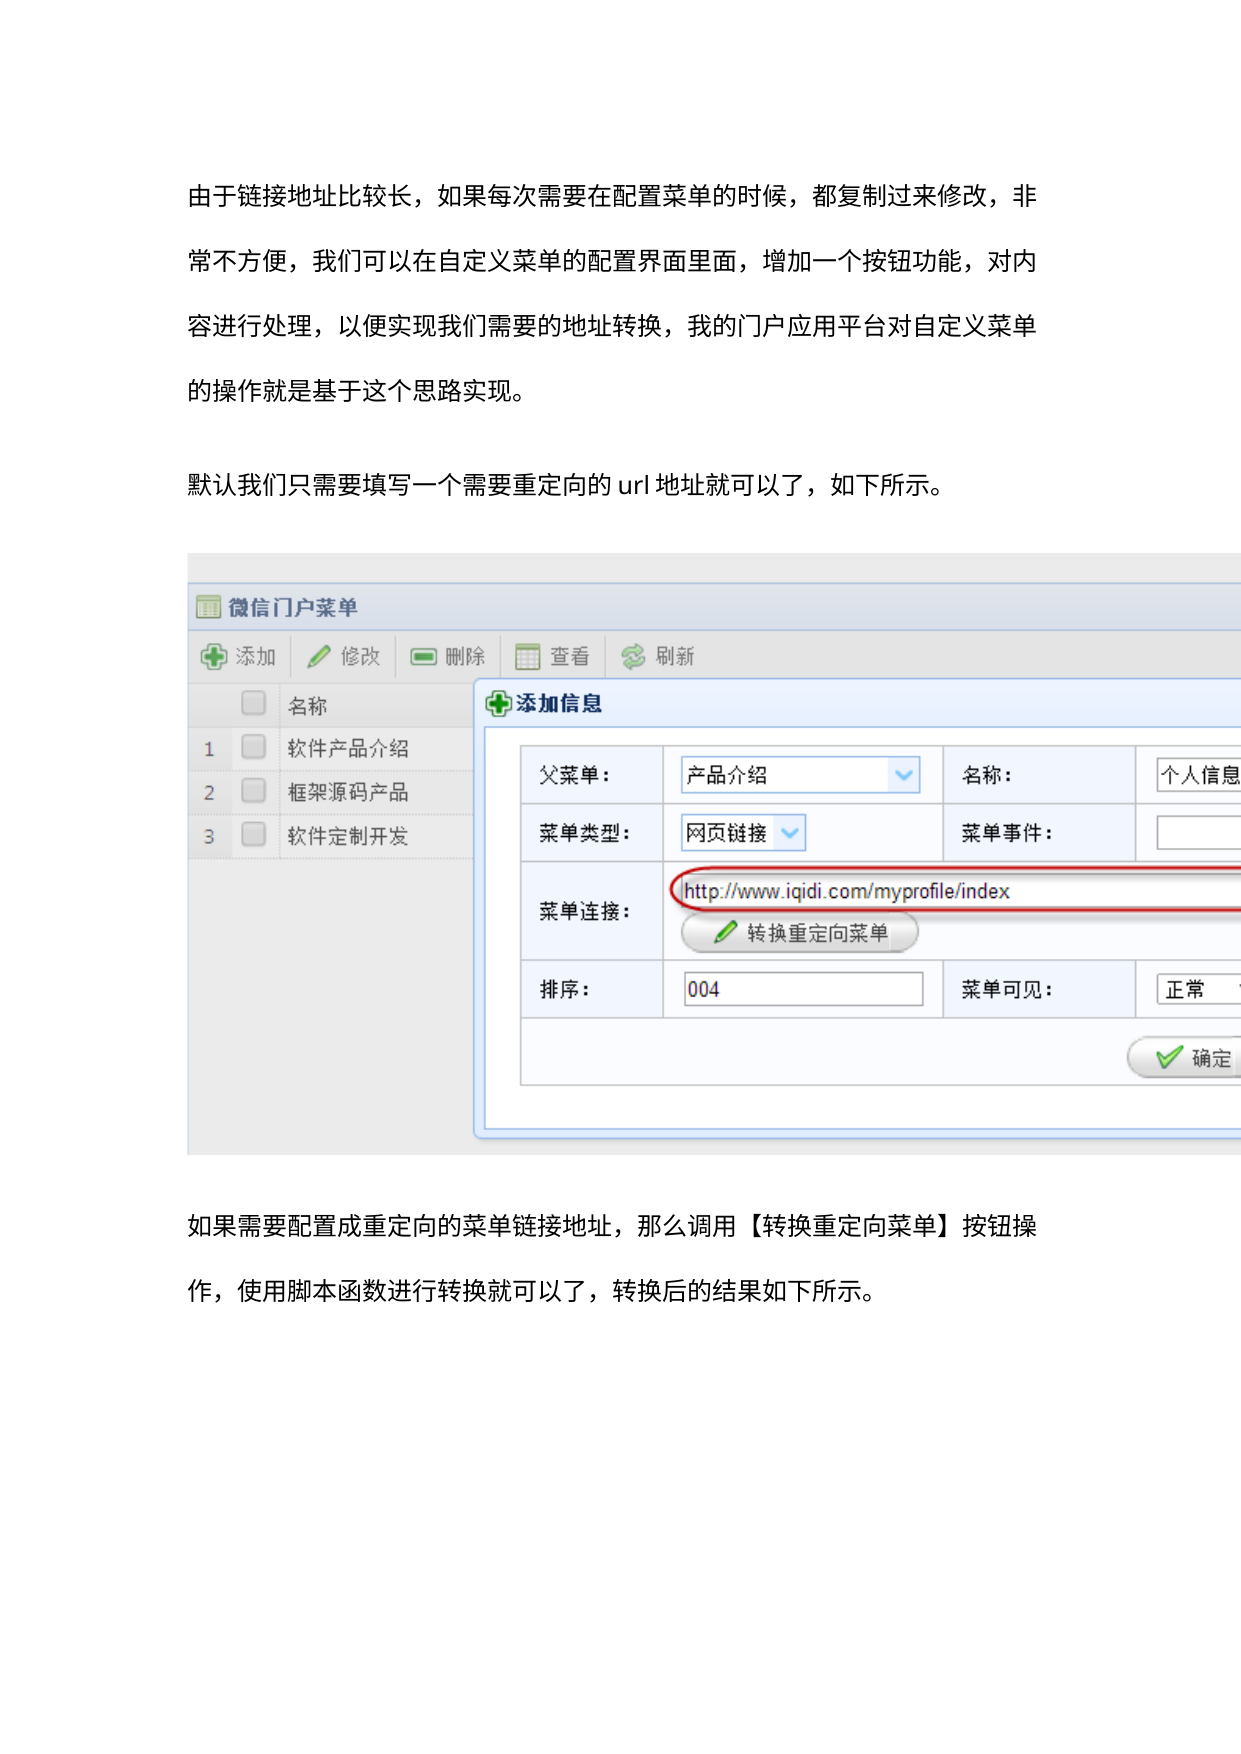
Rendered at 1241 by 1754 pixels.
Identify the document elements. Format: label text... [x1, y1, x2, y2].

picture [187, 553, 1241, 1155]
text 如果需要配置成重定向的菜单链接地址，那么调用【转换重定向菜单】按钮操作，使用脚本函数进行转换就可以了，转换后的结果如下所示。 [187, 1192, 1053, 1322]
text 默认我们只需要填写一个需要重定向的url地址就可以了，如下所示。 [187, 451, 1053, 516]
text 由于链接地址比较长，如果每次需要在配置菜单的时候，都复制过来修改，非常不方便，我们可以在自定义菜单的配置界面里面，增加一个按钮功能，对内容进行处理，以便实现我们需要的地址转换，我的门户应用平台对自定义菜单的操作就是基于这个思路实现。 [187, 162, 1053, 422]
